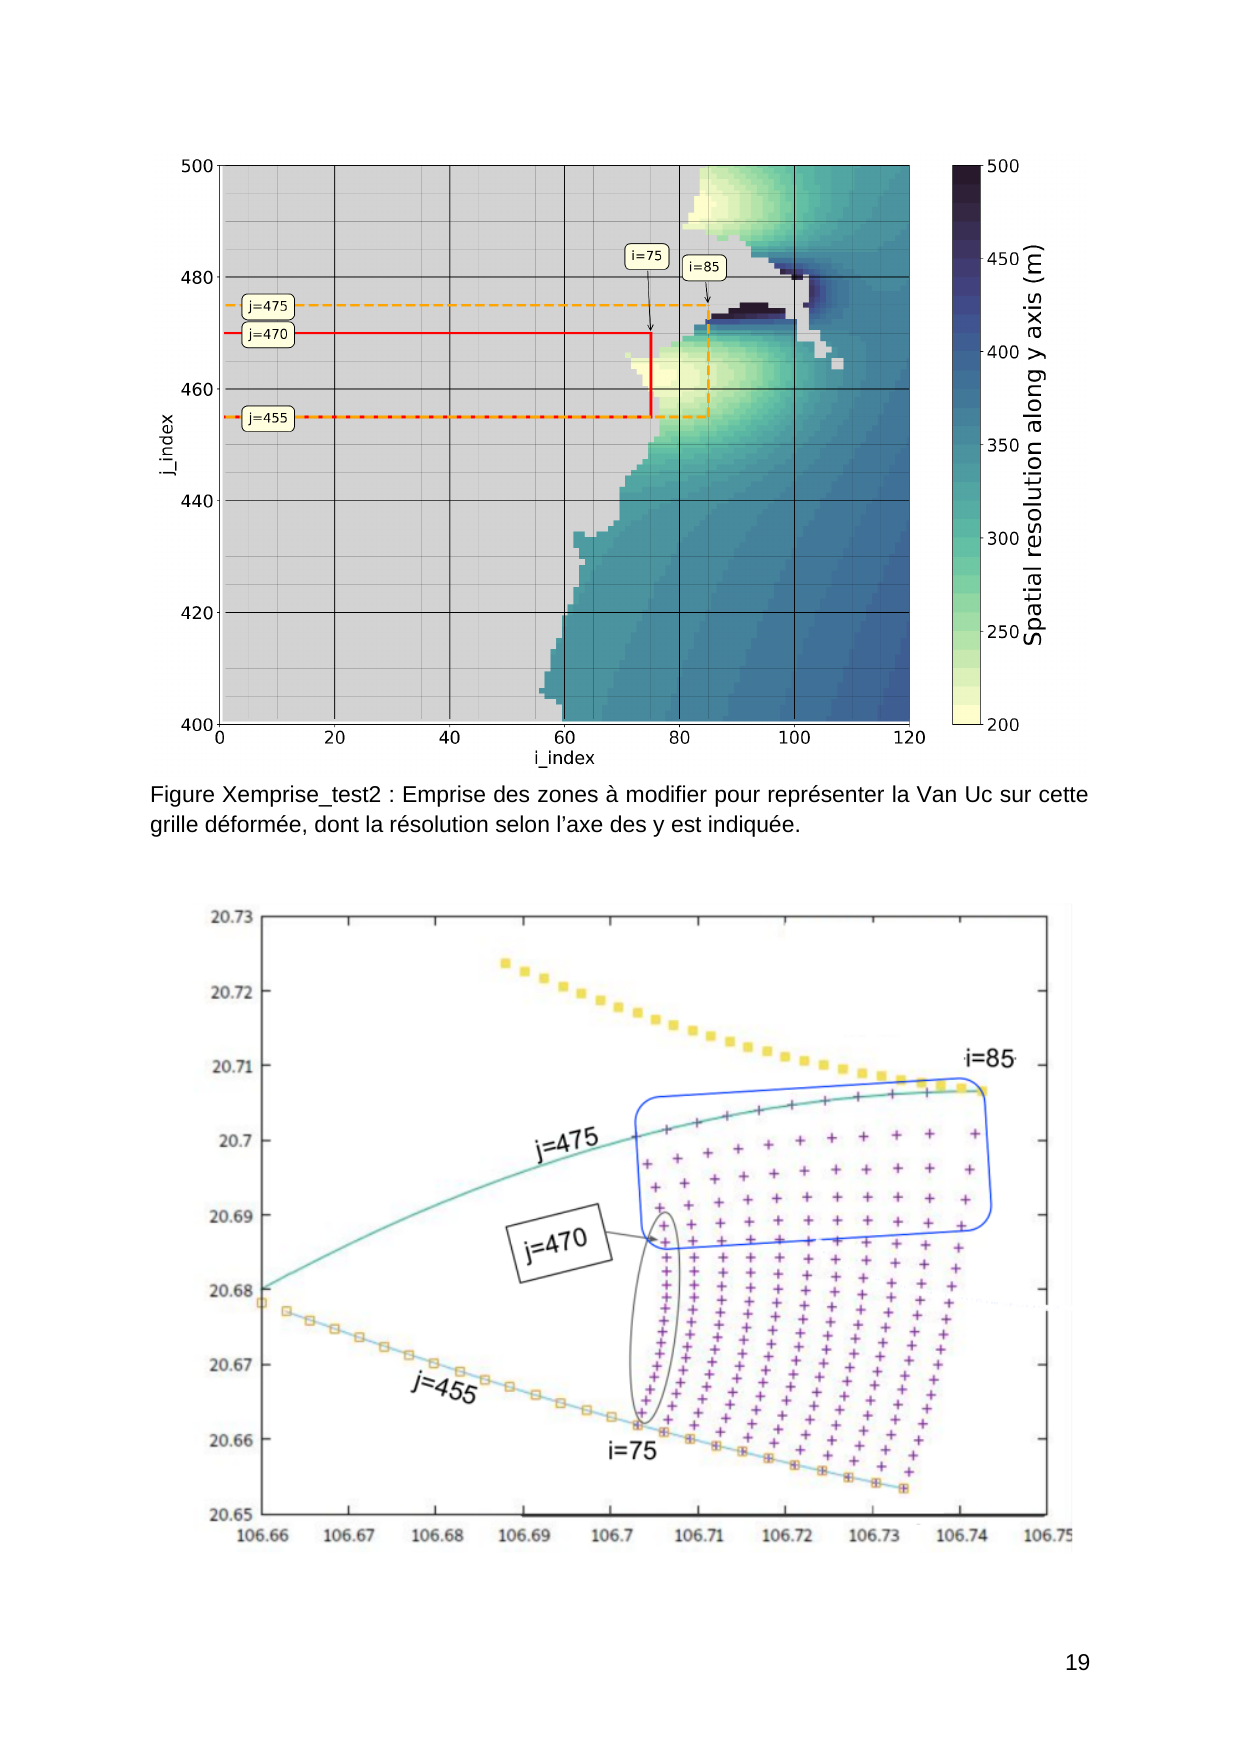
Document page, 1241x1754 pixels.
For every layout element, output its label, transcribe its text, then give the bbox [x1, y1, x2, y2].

picture [150, 871, 1091, 1576]
text Figure Xemprise_test2 : Emprise des zones à modifier pour représenter la Van Uc sur cette grille déformée, dont la résolution selon l’axe des y est indiquée. [150, 781, 1090, 837]
picture [150, 150, 1091, 777]
